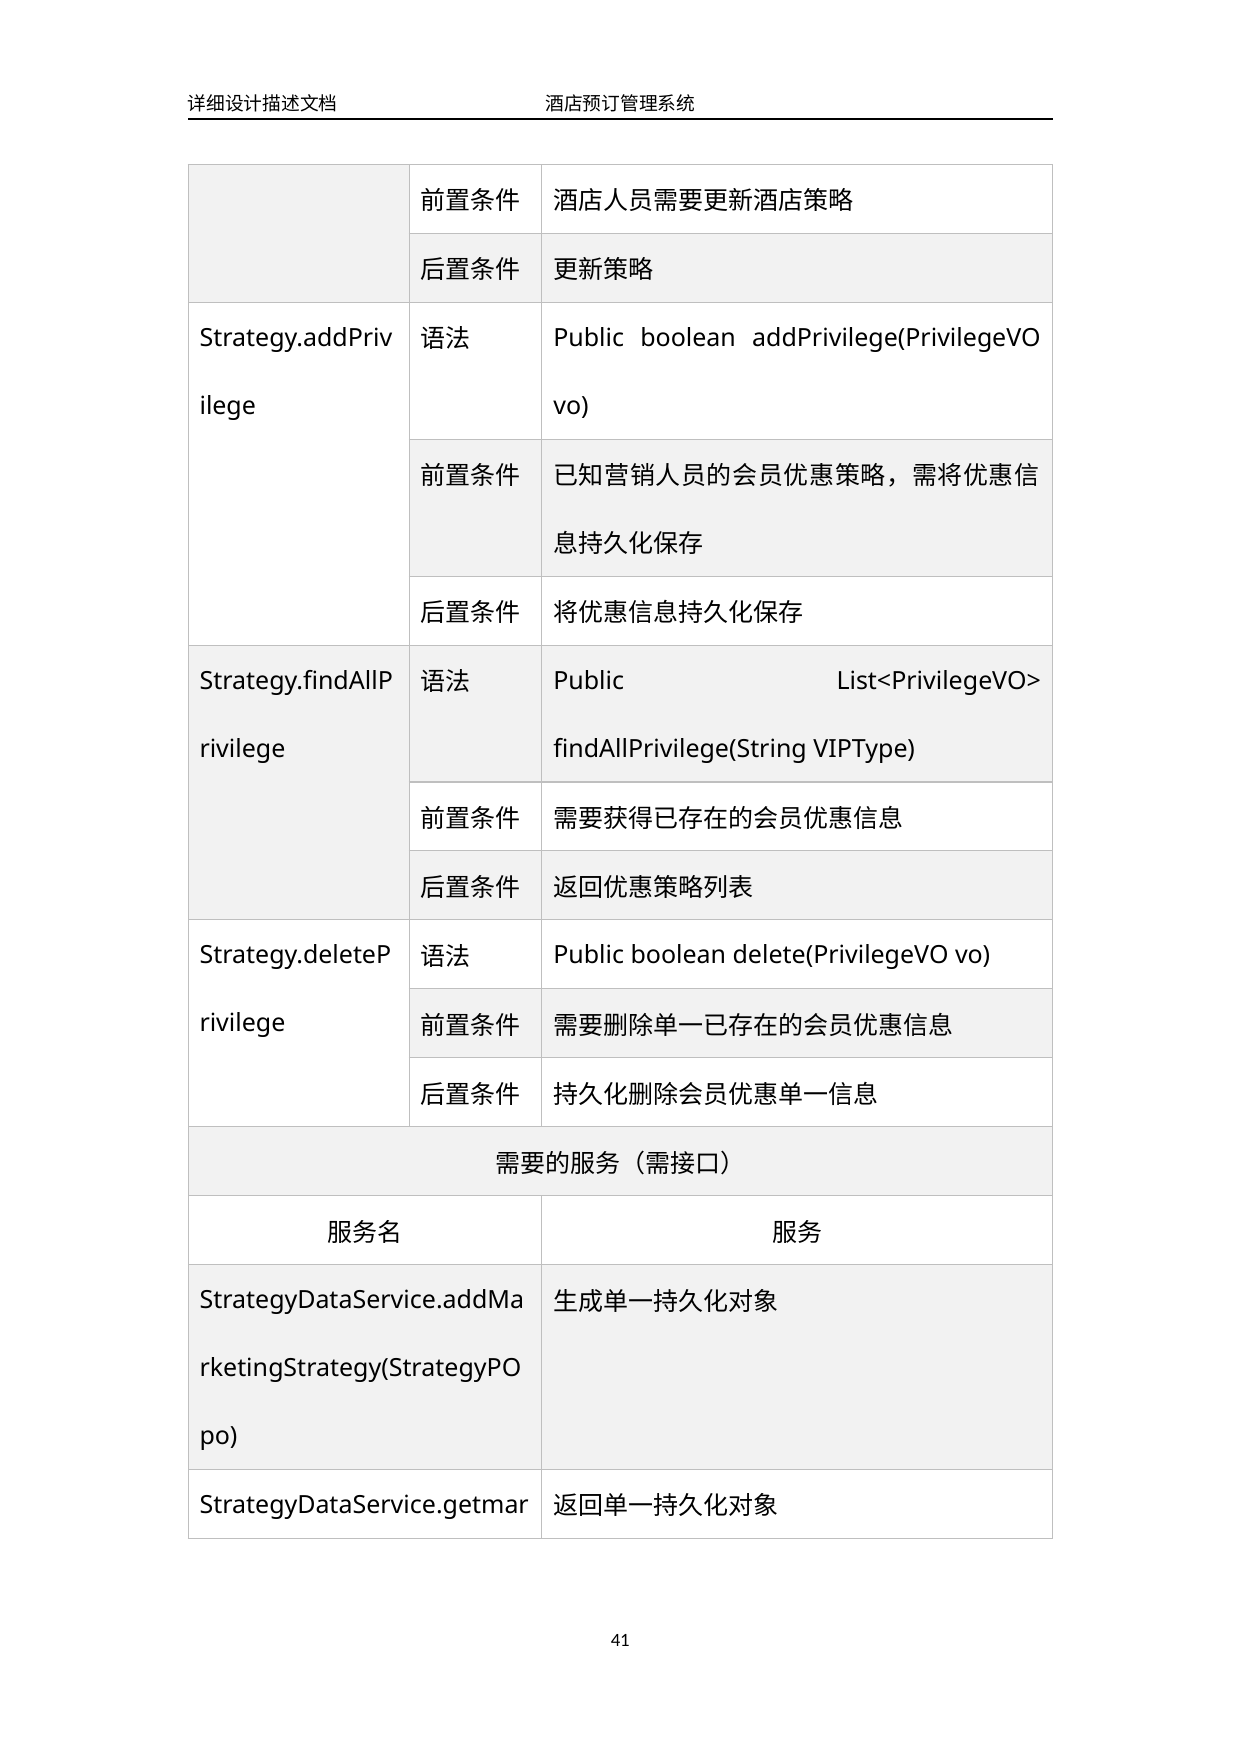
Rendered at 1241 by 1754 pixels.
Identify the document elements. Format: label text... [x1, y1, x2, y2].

table_cell Strategy.addPrivilege [189, 303, 409, 644]
table_cell Public boolean addPrivilege(PrivilegeVO vo) [542, 303, 1052, 439]
table_cell 后置条件 [410, 577, 541, 644]
table_cell 已知营销人员的会员优惠策略，需将优惠信息持久化保存 [542, 440, 1052, 576]
table_cell 后置条件 [410, 234, 541, 302]
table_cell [189, 165, 409, 302]
table_cell 将优惠信息持久化保存 [542, 577, 1052, 644]
table_cell 后置条件 [410, 1058, 541, 1126]
table_cell 前置条件 [410, 783, 541, 850]
table_cell 服务名 [189, 1196, 541, 1264]
table_cell 前置条件 [410, 440, 541, 576]
table_cell 生成单一持久化对象 [542, 1265, 1052, 1469]
table_cell 酒店人员需要更新酒店策略 [542, 165, 1052, 233]
table_cell StrategyDataService.addMarketingStrategy(StrategyPO po) [189, 1265, 541, 1469]
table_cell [189, 1470, 541, 1538]
table_cell 服务 [542, 1196, 1052, 1264]
table_cell 前置条件 [410, 989, 541, 1057]
table_cell Public List<PrivilegeVO> findAllPrivilege(String VIPType) [542, 646, 1052, 781]
table_cell Public boolean delete(PrivilegeVO vo) [542, 920, 1052, 988]
table_cell 需要获得已存在的会员优惠信息 [542, 783, 1052, 850]
table_cell 语法 [410, 920, 541, 988]
table_cell 返回优惠策略列表 [542, 851, 1052, 919]
table_cell Strategy.deletePrivilege [189, 920, 409, 1126]
table_cell 更新策略 [542, 234, 1052, 302]
table_cell 语法 [410, 303, 541, 439]
table_cell 返回单一持久化对象 [542, 1470, 1052, 1538]
table_cell Strategy.findAllPrivilege [189, 646, 409, 919]
table_cell 后置条件 [410, 851, 541, 919]
table_cell 需要的服务（需接口） [189, 1127, 1052, 1195]
table_cell 需要删除单一已存在的会员优惠信息 [542, 989, 1052, 1057]
table_cell 持久化删除会员优惠单一信息 [542, 1058, 1052, 1126]
table_cell 语法 [410, 646, 541, 781]
table_cell 前置条件 [410, 165, 541, 233]
